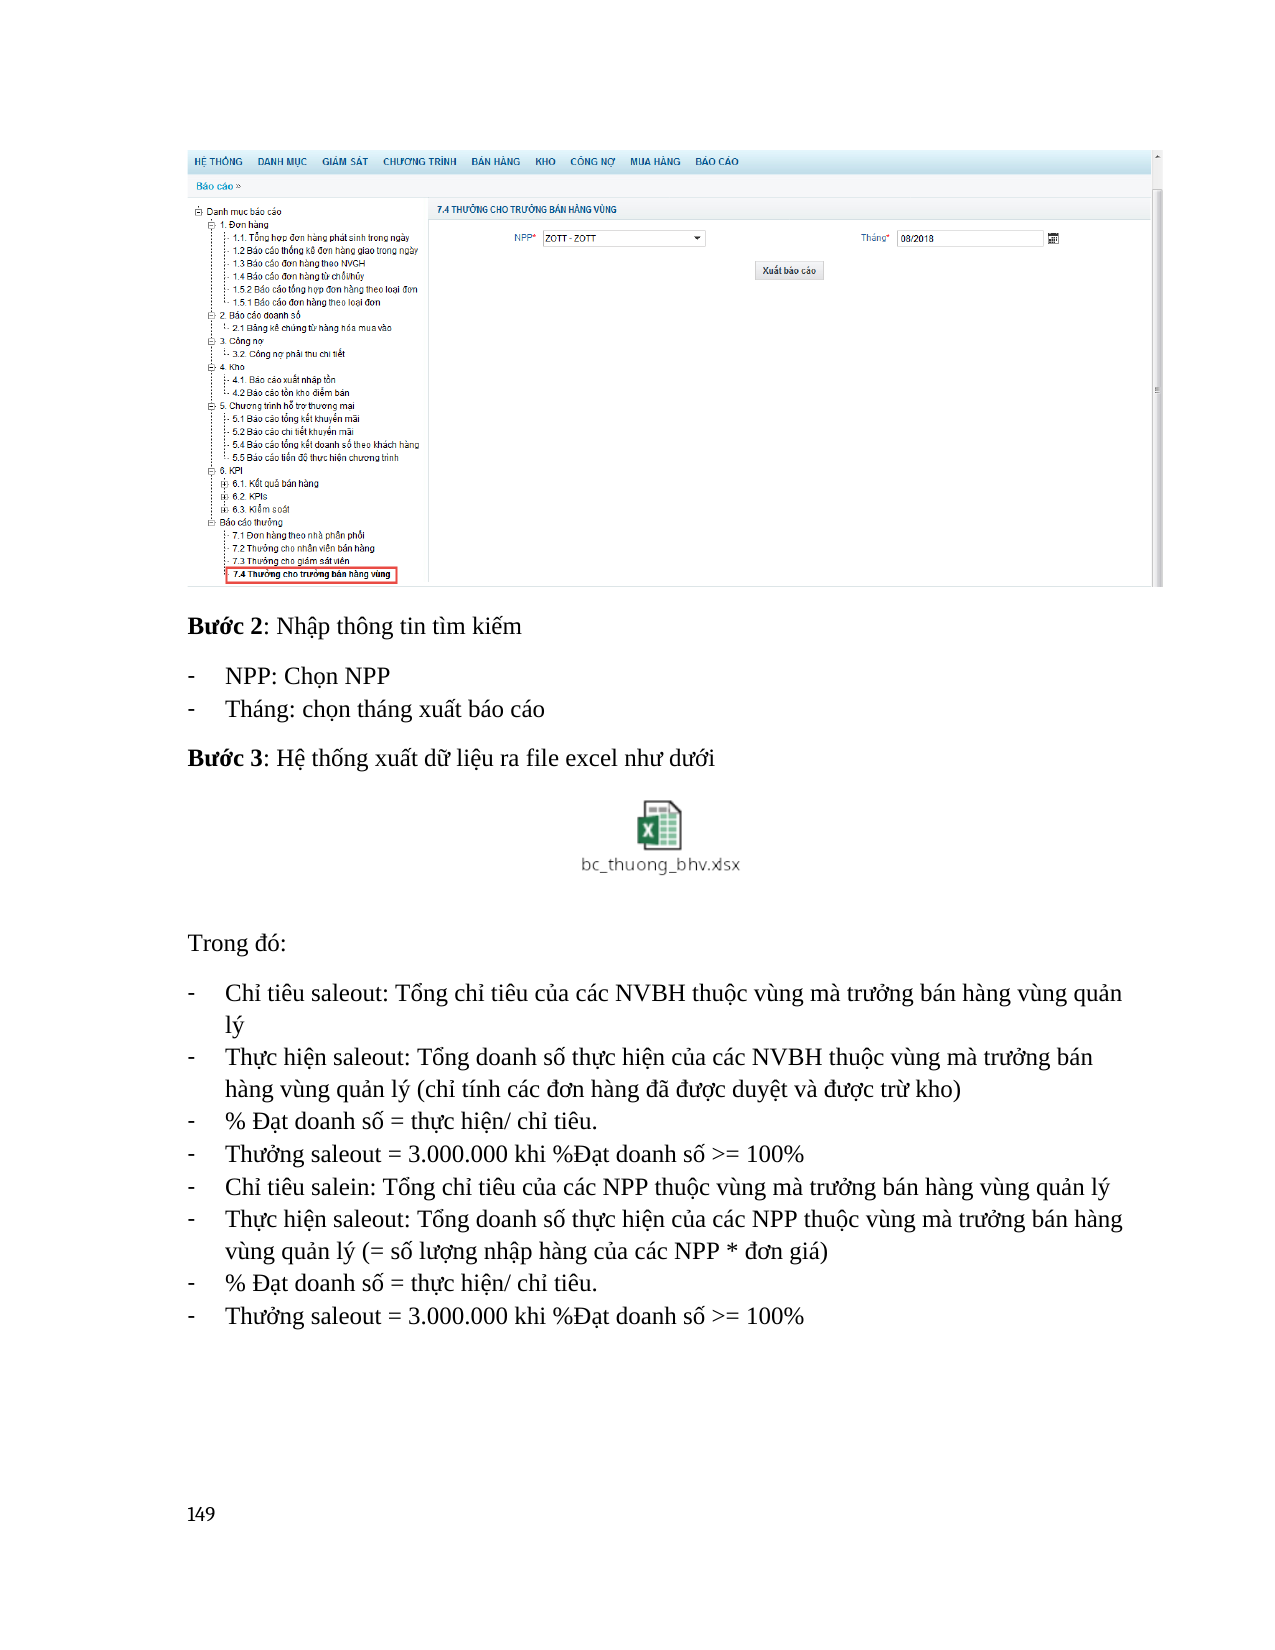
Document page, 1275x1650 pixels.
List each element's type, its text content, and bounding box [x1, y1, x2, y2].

list Thực hiện saleout: Tổng doanh số thực hiện của các NVBH thuộc vùng mà trưởng bán hàng vùng quản lý (chỉ tính các đơn hàng đã được duyệt và được trừ kho) [187, 1041, 1125, 1102]
text Bước 3: Hệ thống xuất dữ liệu ra file excel như dưới [187, 743, 1136, 772]
text Trong đó: [187, 928, 1136, 956]
list NPP: Chọn NPP [187, 660, 1125, 691]
list Chỉ tiêu saleout: Tổng chỉ tiêu của các NVBH thuộc vùng mà trưởng bán hàng vùng quản lý [187, 977, 1125, 1039]
picture [187, 150, 1163, 587]
list % Đạt doanh số = thực hiện/ chỉ tiêu. [187, 1267, 1125, 1298]
list Thực hiện saleout: Tổng doanh số thực hiện của các NPP thuộc vùng mà trưởng bán hàng vùng quản lý (= số lượng nhập hàng của các NPP * đơn giá) [187, 1203, 1125, 1265]
list Thưởng saleout = 3.000.000 khi %Đạt doanh số >= 100% [187, 1138, 1125, 1168]
list % Đạt doanh số = thực hiện/ chỉ tiêu. [187, 1105, 1125, 1135]
list Tháng: chọn tháng xuất báo cáo [187, 693, 1125, 724]
text Bước 2: Nhập thông tin tìm kiếm [187, 611, 1136, 640]
list Thưởng saleout = 3.000.000 khi %Đạt doanh số >= 100% [187, 1300, 1125, 1331]
list Chỉ tiêu salein: Tổng chỉ tiêu của các NPP thuộc vùng mà trưởng bán hàng vùng quản lý [187, 1171, 1125, 1201]
